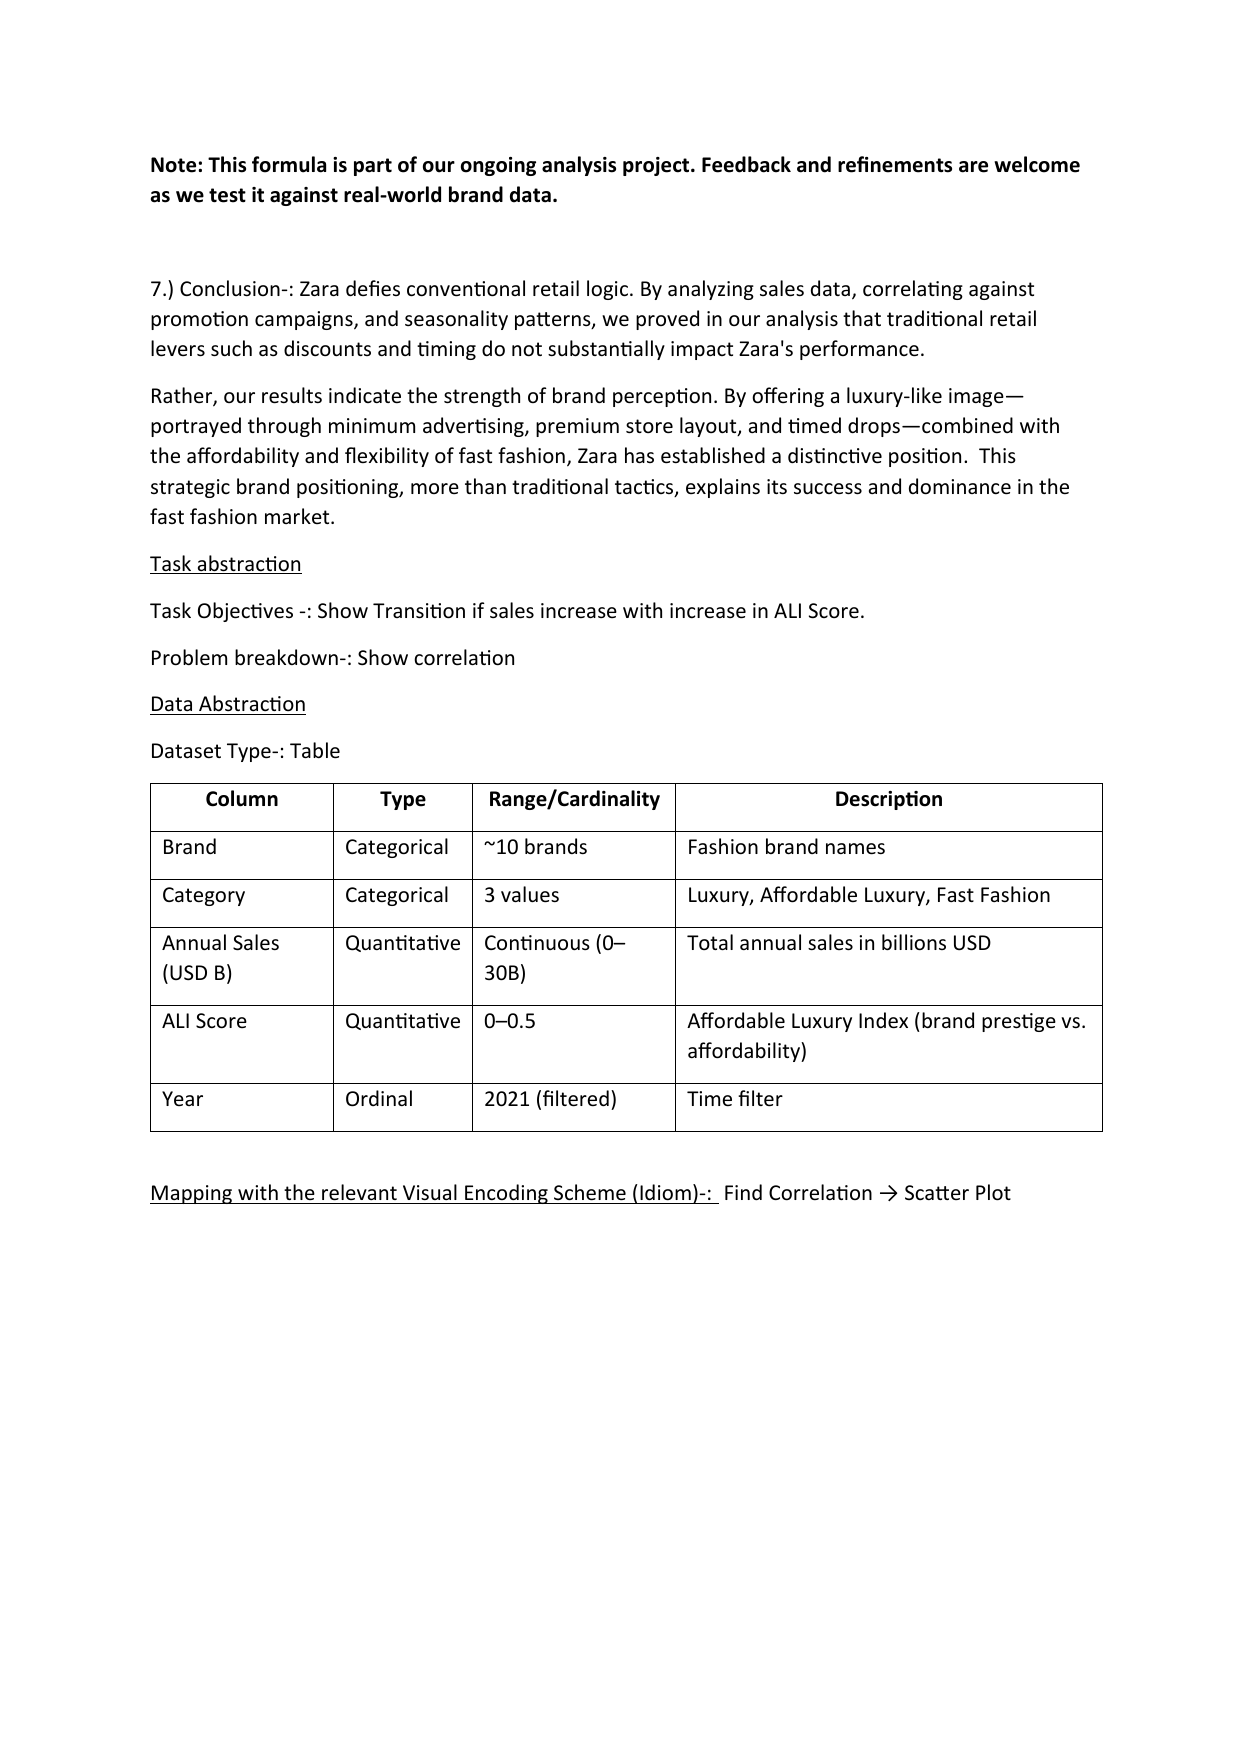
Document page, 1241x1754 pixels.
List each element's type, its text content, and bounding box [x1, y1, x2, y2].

table_header Range/Cardinality [473, 784, 675, 831]
text Note: This formula is part of our ongoing analysis project. Feedback and refinements are welcome as we test it against real-world brand data. [150, 150, 1090, 208]
table_cell 3 values [473, 880, 675, 927]
table_cell 2021 (filtered) [473, 1084, 675, 1131]
table_cell Total annual sales in billions USD [676, 928, 1102, 1005]
table_header Description [676, 784, 1102, 831]
table_header Column [151, 784, 333, 831]
table_cell 0–0.5 [473, 1006, 675, 1083]
text Data Abstraction [150, 689, 1090, 718]
table_cell Time filter [676, 1084, 1102, 1131]
table_cell Luxury, Affordable Luxury, Fast Fashion [676, 880, 1102, 927]
table_cell Categorical [334, 880, 472, 927]
table_cell Categorical [334, 832, 472, 879]
table_cell Quantitative [334, 928, 472, 1005]
table_cell Annual Sales (USD B) [151, 928, 333, 1005]
table_header Type [334, 784, 472, 831]
table_cell ~10 brands [473, 832, 675, 879]
text 7.) Conclusion-: Zara defies conventional retail logic. By analyzing sales data, correlating against promotion campaigns, and seasonality patterns, we proved in our analysis that traditional retail levers such as discounts and timing do not substantially impact Zara's performance. [150, 274, 1090, 362]
text Rather, our results indicate the strength of brand perception. By offering a luxury-like image—portrayed through minimum advertising, premium store layout, and timed drops—combined with the affordability and flexibility of fast fashion, Zara has established a distinctive position. This strategic brand positioning, more than traditional tactics, explains its success and dominance in the fast fashion market. [150, 381, 1090, 530]
table_cell Category [151, 880, 333, 927]
table_cell Continuous (0–30B) [473, 928, 675, 1005]
text Mapping with the relevant Visual Encoding Scheme (Idiom)-: Find Correlation → Scatter Plot [150, 1178, 1090, 1207]
table_cell Year [151, 1084, 333, 1131]
text Problem breakdown-: Show correlation [150, 643, 1090, 671]
table_cell Quantitative [334, 1006, 472, 1083]
table_cell Fashion brand names [676, 832, 1102, 879]
table_cell Affordable Luxury Index (brand prestige vs. affordability) [676, 1006, 1102, 1083]
text Task Objectives -: Show Transition if sales increase with increase in ALI Score. [150, 596, 1090, 624]
table_cell Brand [151, 832, 333, 879]
table_cell Ordinal [334, 1084, 472, 1131]
text Task abstraction [150, 549, 1090, 577]
text Dataset Type-: Table [150, 736, 1090, 764]
table_cell ALI Score [151, 1006, 333, 1083]
